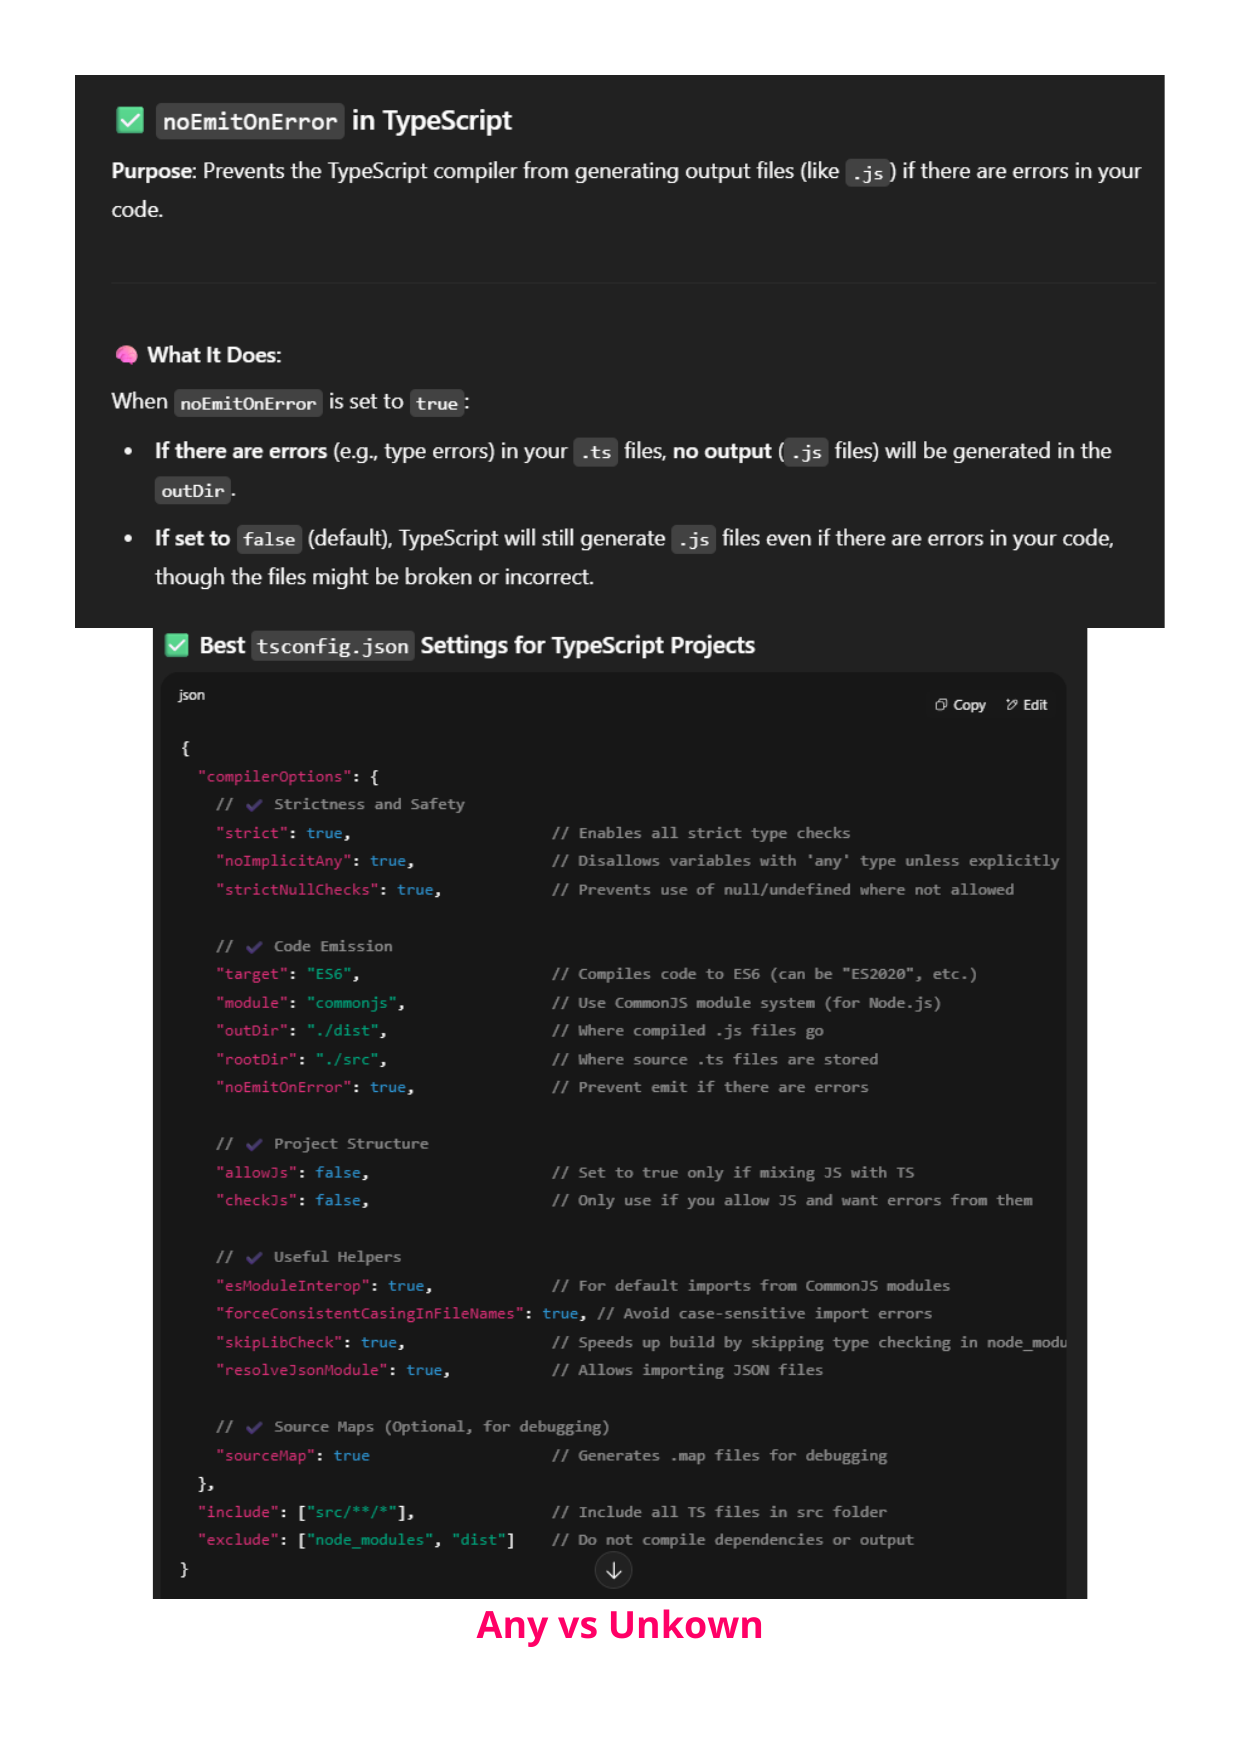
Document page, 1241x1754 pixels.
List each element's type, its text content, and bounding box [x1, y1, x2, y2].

picture [75, 75, 1165, 1599]
text Any vs Unkown [75, 1599, 1165, 1650]
